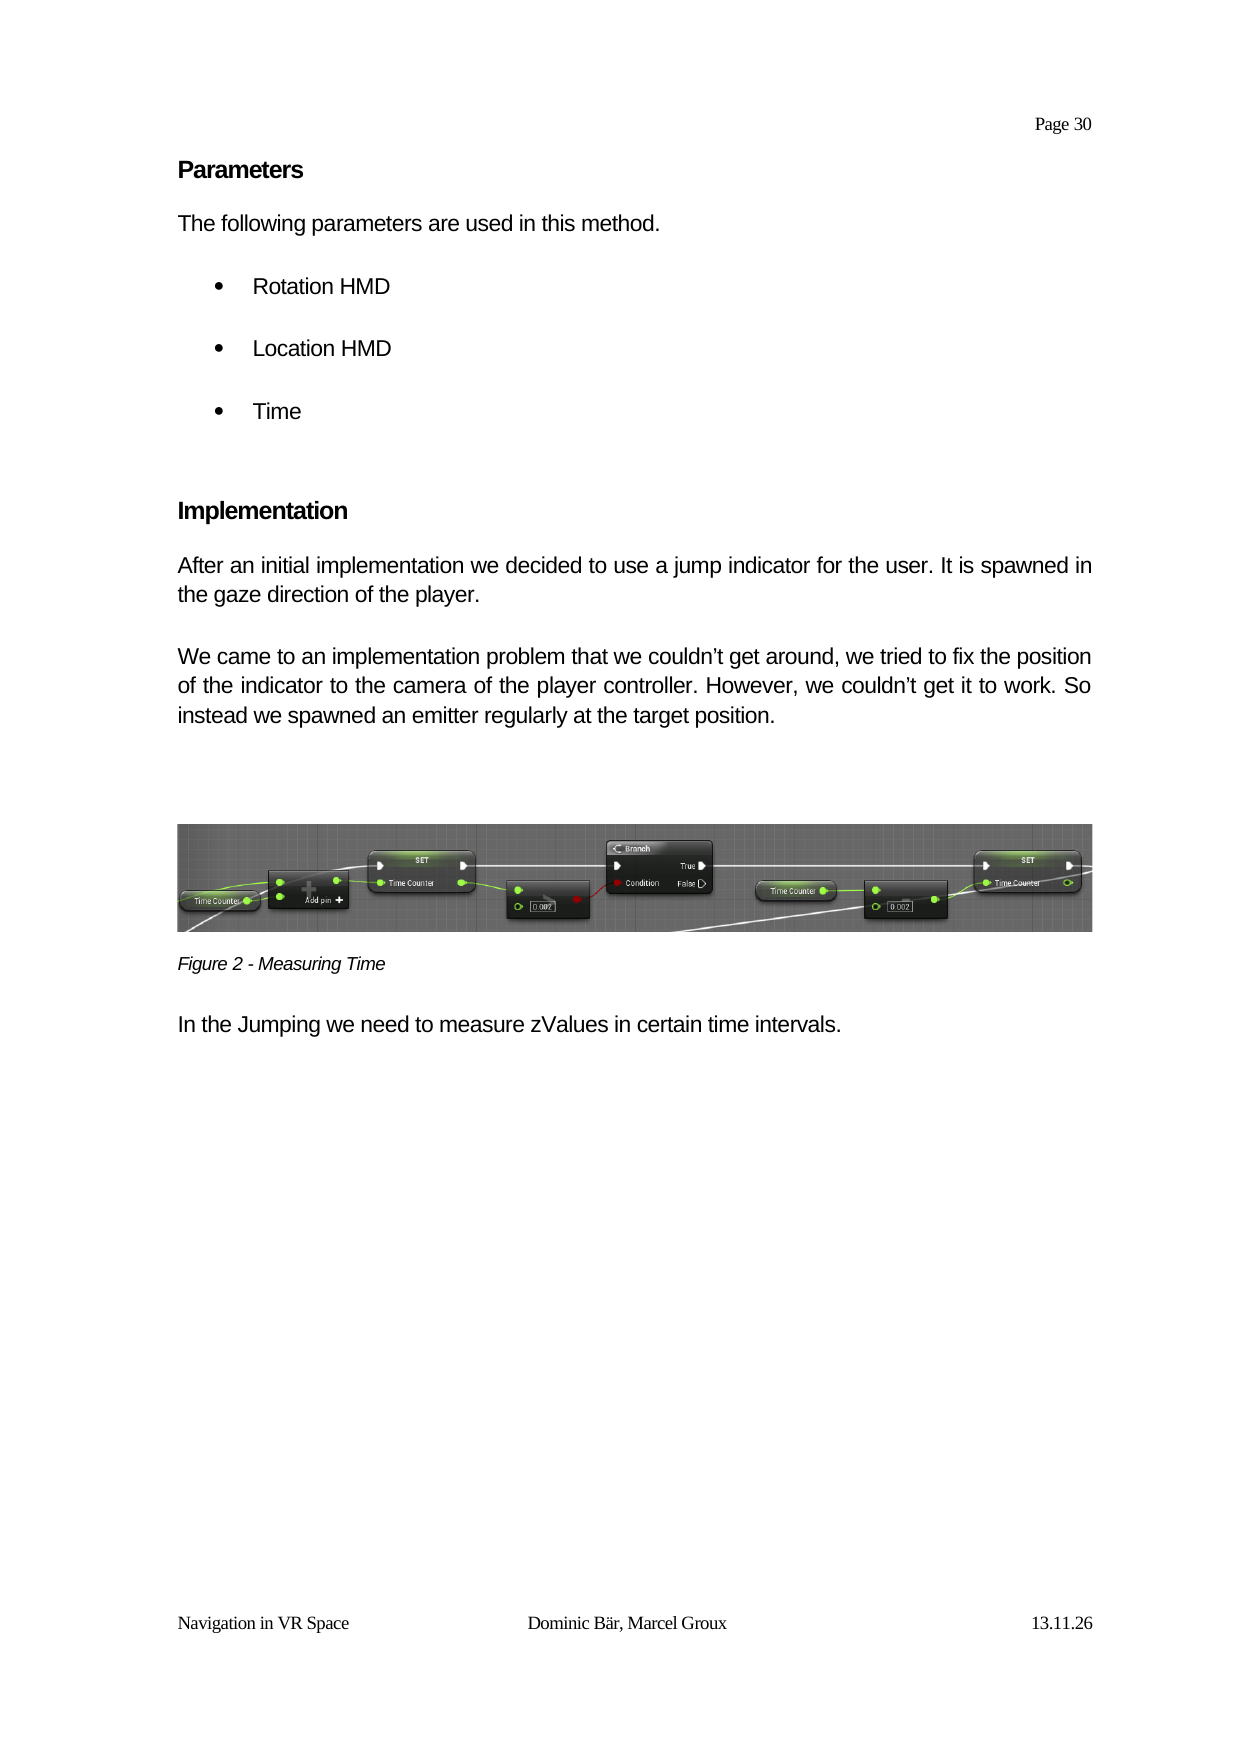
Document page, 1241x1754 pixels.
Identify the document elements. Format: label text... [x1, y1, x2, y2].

subtitle Implementation [177, 496, 1092, 525]
text We came to an implementation problem that we couldn’t get around, we tried to fix the position of the indicator to the camera of the player controller. However, we couldn’t get it to work. So instead we spawned an emitter regularly at the target position. [177, 641, 1092, 729]
list Location HMD [215, 333, 1092, 363]
text The following parameters are used in this method. [177, 208, 1092, 238]
text In the Jumping we need to measure zValues in certain time intervals. [177, 1011, 1092, 1037]
list Rotation HMD [215, 271, 1092, 300]
picture [177, 824, 1093, 932]
text After an initial implementation we decided to use a jump indicator for the user. It is spawned in the gaze direction of the player. [177, 550, 1092, 608]
subtitle Parameters [177, 155, 1092, 183]
list Time [215, 396, 1092, 425]
text Figure 2 - Measuring Time [177, 953, 1092, 974]
